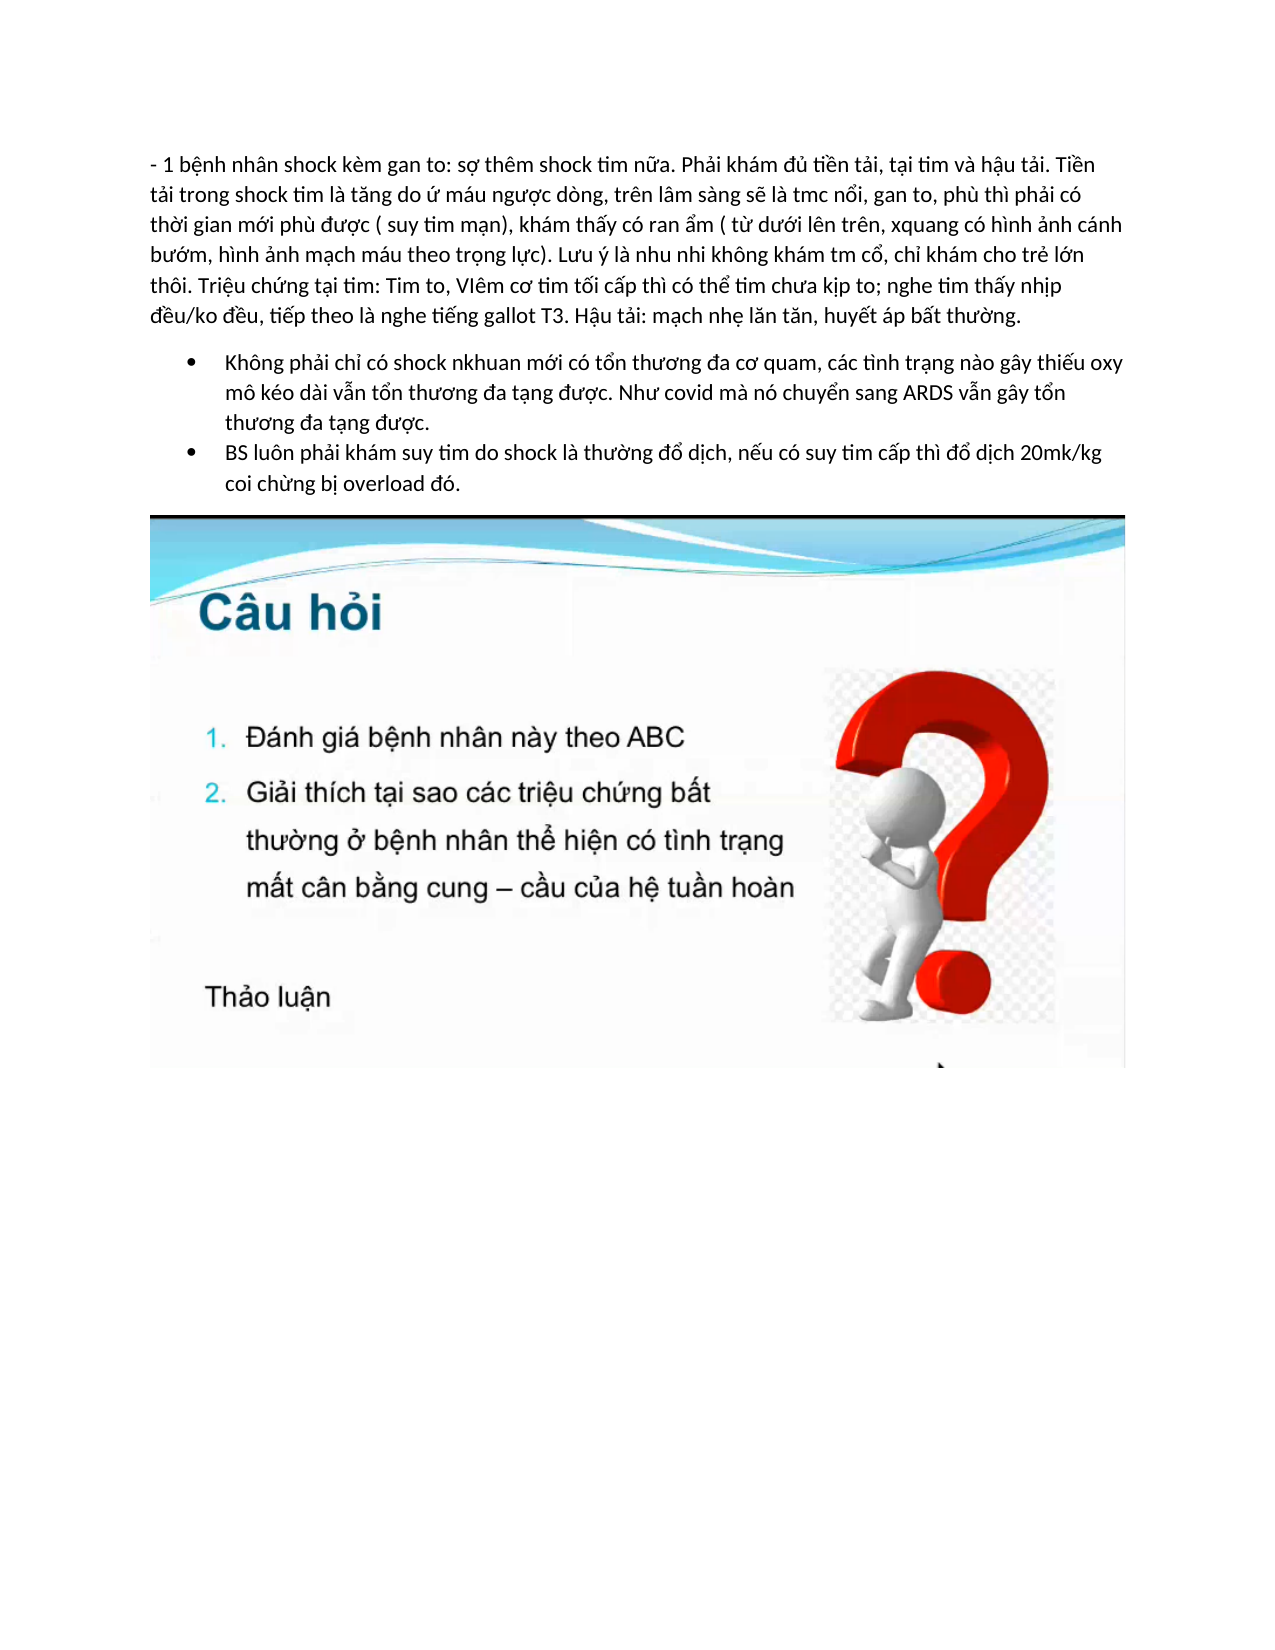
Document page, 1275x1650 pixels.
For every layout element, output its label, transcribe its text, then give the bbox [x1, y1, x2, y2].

list Không phải chỉ có shock nkhuan mới có tổn thương đa cơ quam, các tình trạng nào gây thiếu oxy mô kéo dài vẫn tổn thương đa tạng được. Như covid mà nó chuyển sang ARDS vẫn gây tổn thương đa tạng được. [187, 348, 1125, 436]
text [150, 150, 1125, 329]
picture [150, 515, 1125, 1068]
list BS luôn phải khám suy tim do shock là thường đổ dịch, nếu có suy tim cấp thì đổ dịch 20mk/kg coi chừng bị overload đó. [187, 438, 1125, 497]
